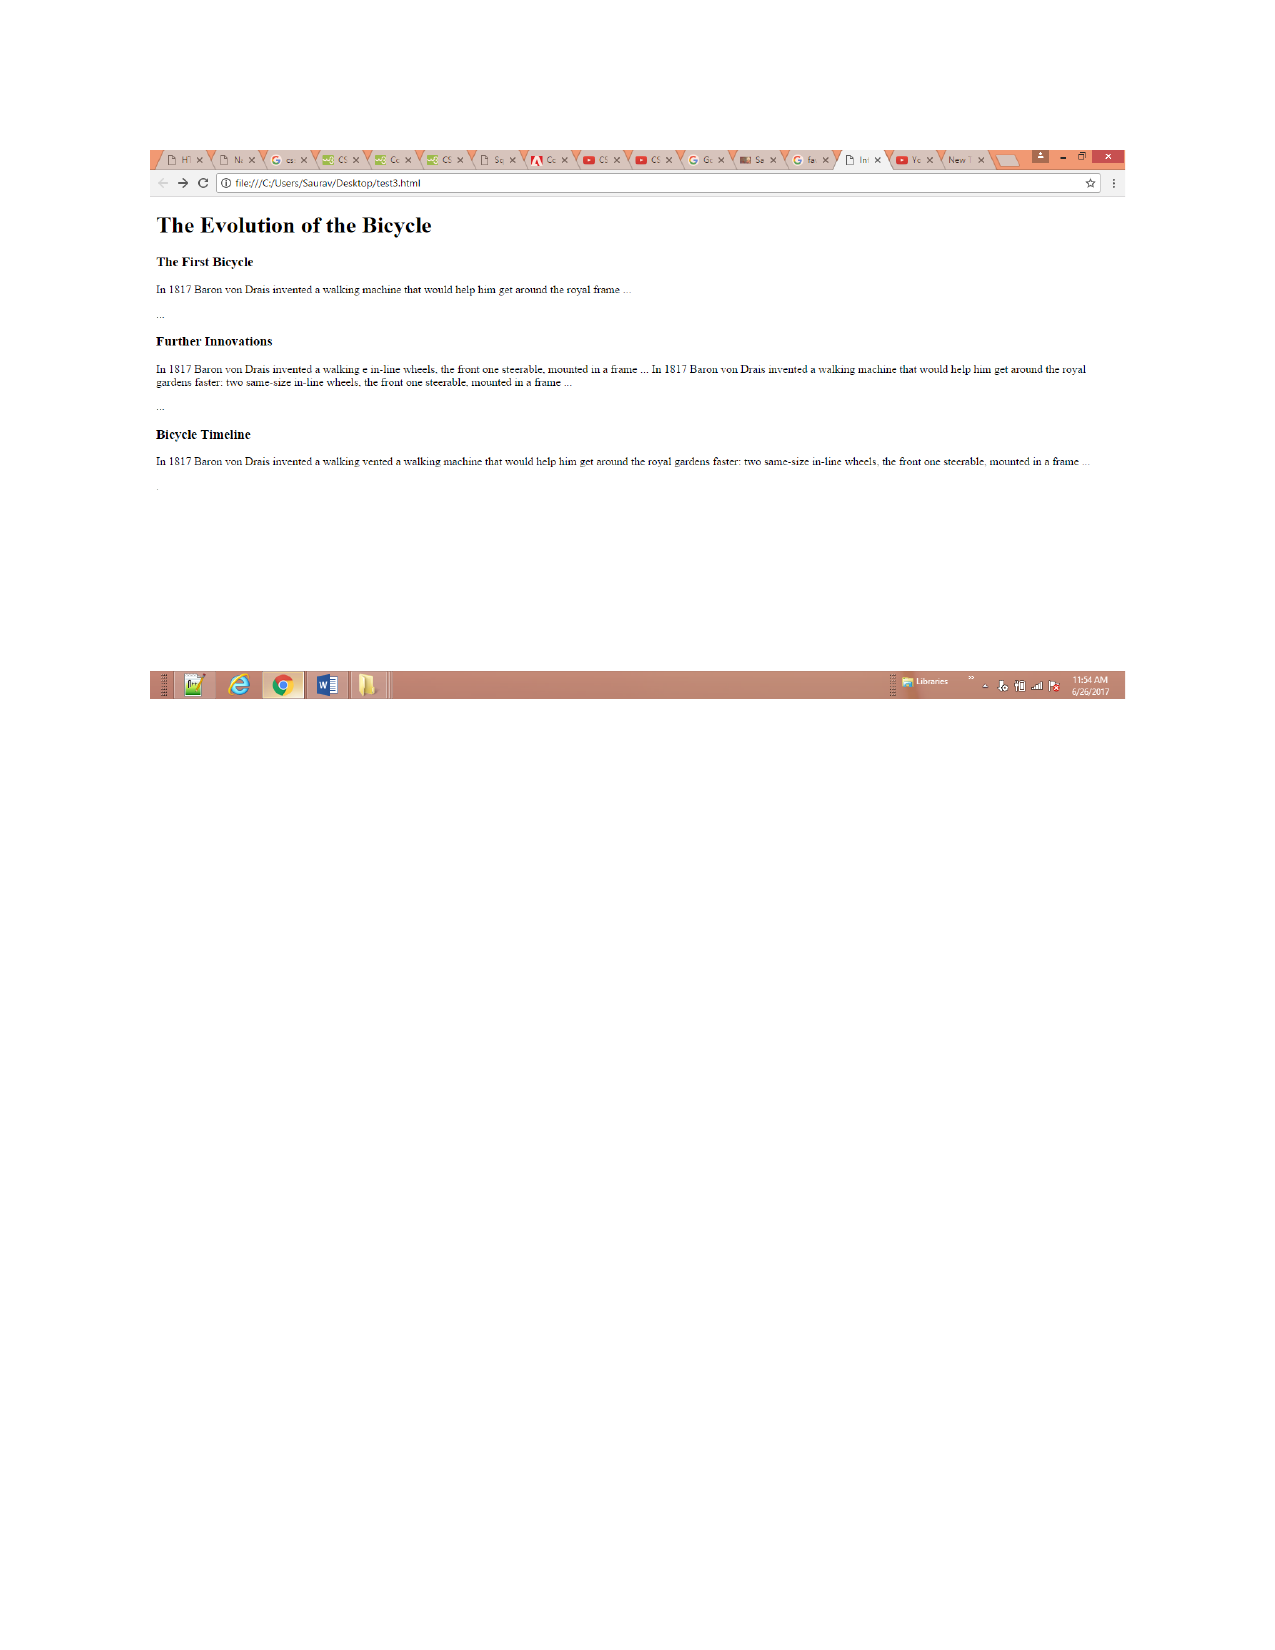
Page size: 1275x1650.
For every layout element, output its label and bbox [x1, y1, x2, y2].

picture [150, 150, 1125, 699]
